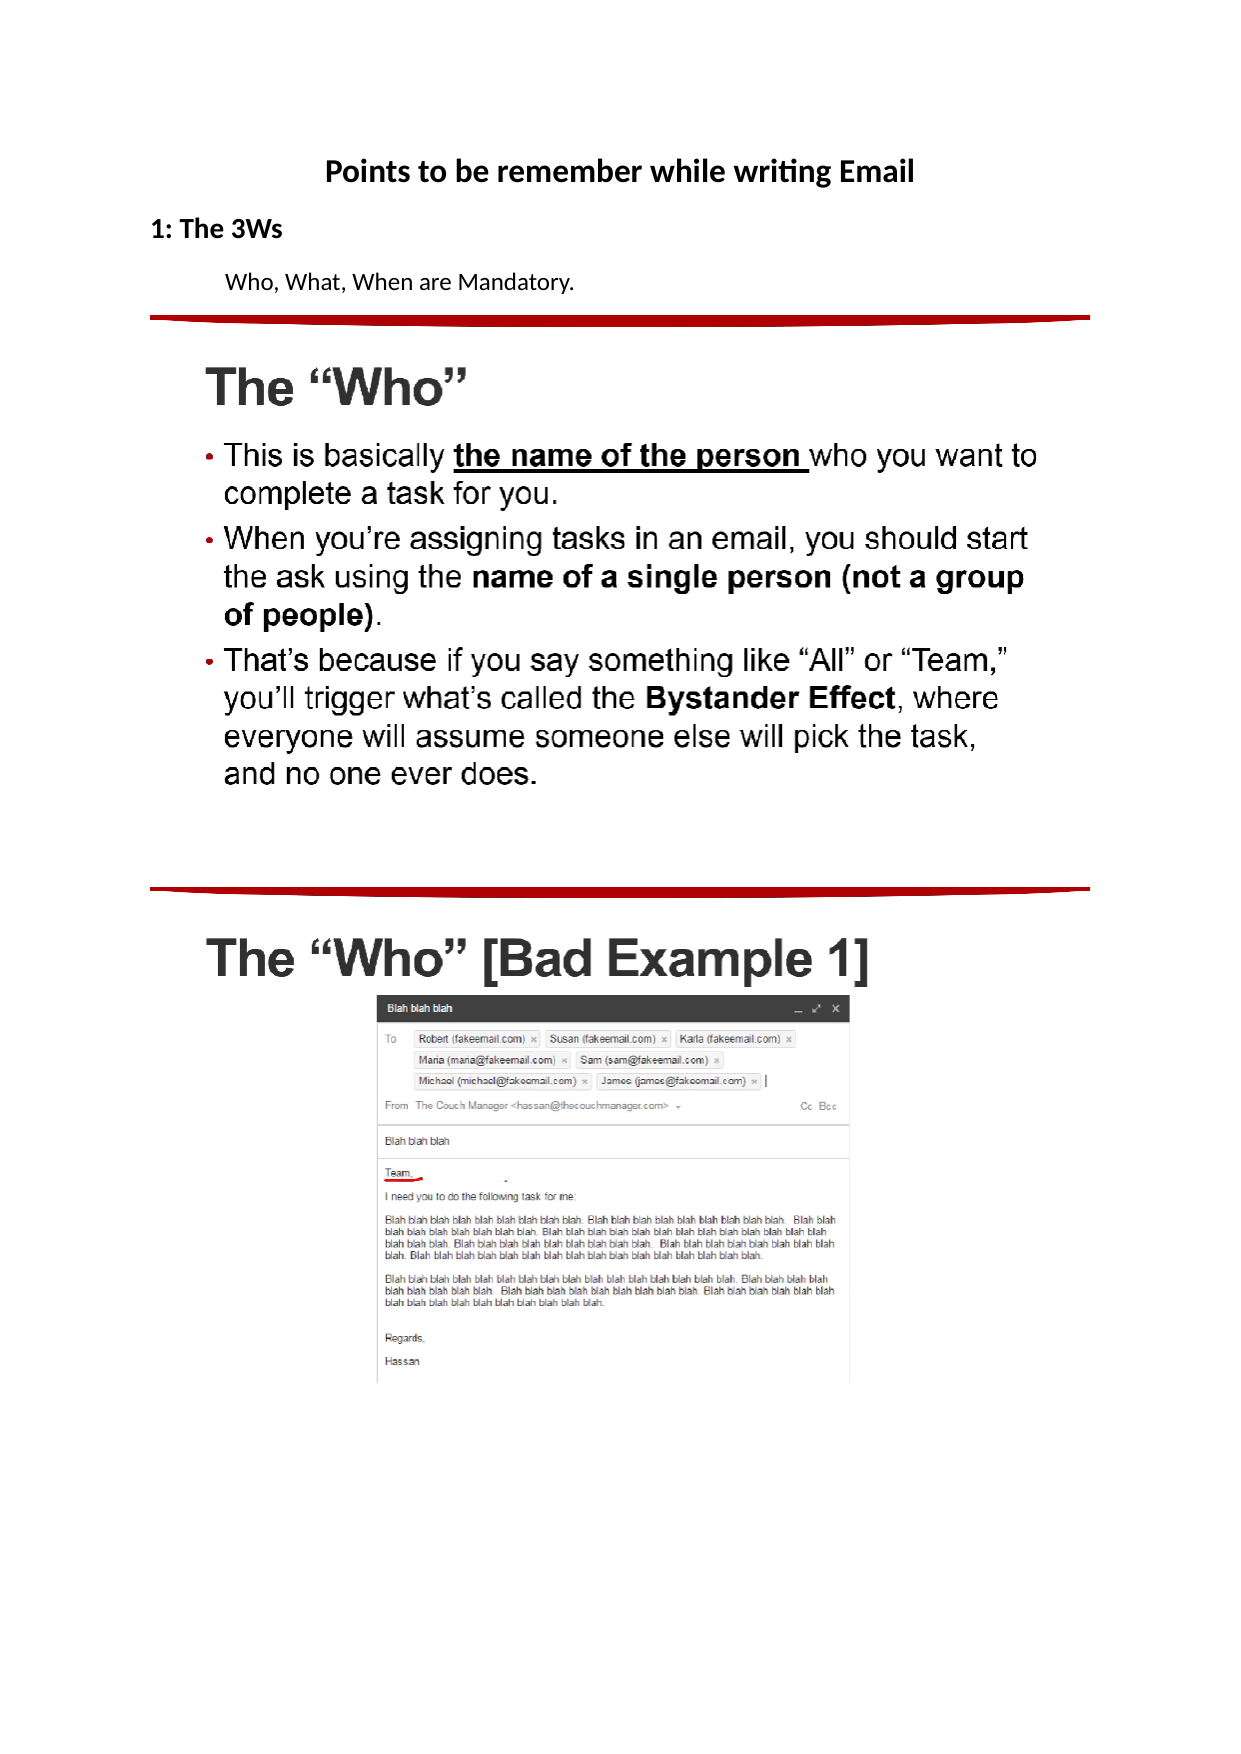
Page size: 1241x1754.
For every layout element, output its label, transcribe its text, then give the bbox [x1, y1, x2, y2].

text 1: The 3Ws [150, 211, 1090, 246]
picture [150, 887, 1091, 1388]
text Who, What, When are Mandatory. [150, 266, 1090, 296]
picture [150, 315, 1091, 820]
text Points to be remember while writing Email [150, 150, 1090, 191]
